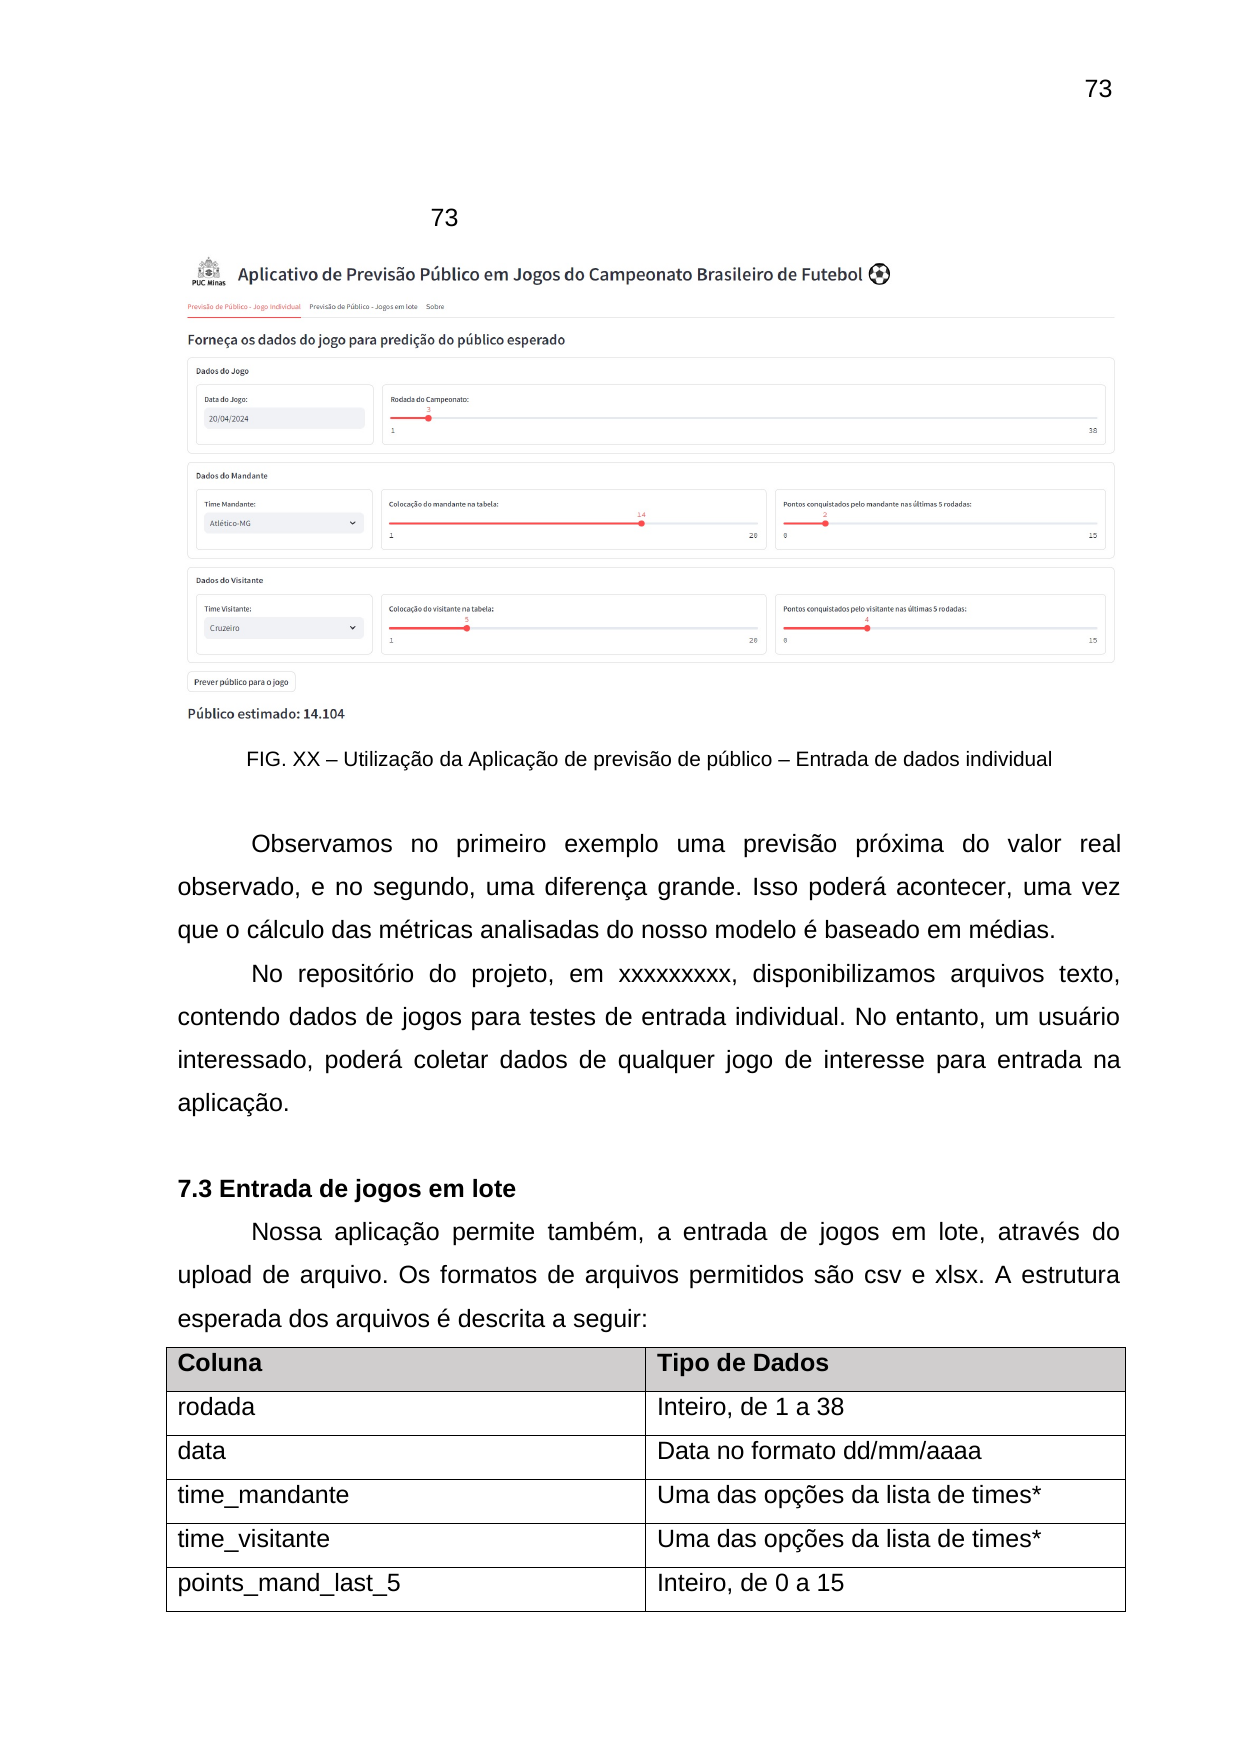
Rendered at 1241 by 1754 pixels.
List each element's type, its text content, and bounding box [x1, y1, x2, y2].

text Observamos no primeiro exemplo uma previsão próxima do valor real observado, e no segundo, uma diferença grande. Isso poderá acontecer, uma vez que o cálculo das métricas analisadas do nosso modelo é baseado em médias. [177, 829, 1122, 944]
table_cell Inteiro, de 1 a 38 [646, 1392, 1125, 1435]
text FIG. XX – Utilização da Aplicação de previsão de público – Entrada de dados individual [177, 743, 1122, 772]
text Nossa aplicação permite também, a entrada de jogos em lote, através do upload de arquivo. Os formatos de arquivos permitidos são csv e xlsx. A estrutura esperada dos arquivos é descrita a seguir: [177, 1217, 1122, 1332]
table_cell Uma das opções da lista de times* [646, 1480, 1125, 1523]
table_cell points_mand_last_5 [167, 1568, 645, 1611]
subtitle 7.3 Entrada de jogos em lote [177, 1174, 1122, 1203]
text No repositório do projeto, em xxxxxxxxx, disponibilizamos arquivos texto, contendo dados de jogos para testes de entrada individual. No entanto, um usuário interessado, poderá coletar dados de qualquer jogo de interesse para entrada na aplicação. [177, 959, 1122, 1117]
table_cell Data no formato dd/mm/aaaa [646, 1436, 1125, 1479]
table_header Coluna [167, 1348, 645, 1391]
table_cell Inteiro, de 0 a 15 [646, 1568, 1125, 1611]
table_cell time_visitante [167, 1524, 645, 1567]
table_cell time_mandante [167, 1480, 645, 1523]
table_cell rodada [167, 1392, 645, 1435]
picture [177, 246, 1122, 729]
table_cell Uma das opções da lista de times* [646, 1524, 1125, 1567]
table_cell data [167, 1436, 645, 1479]
table_header Tipo de Dados [646, 1348, 1125, 1391]
